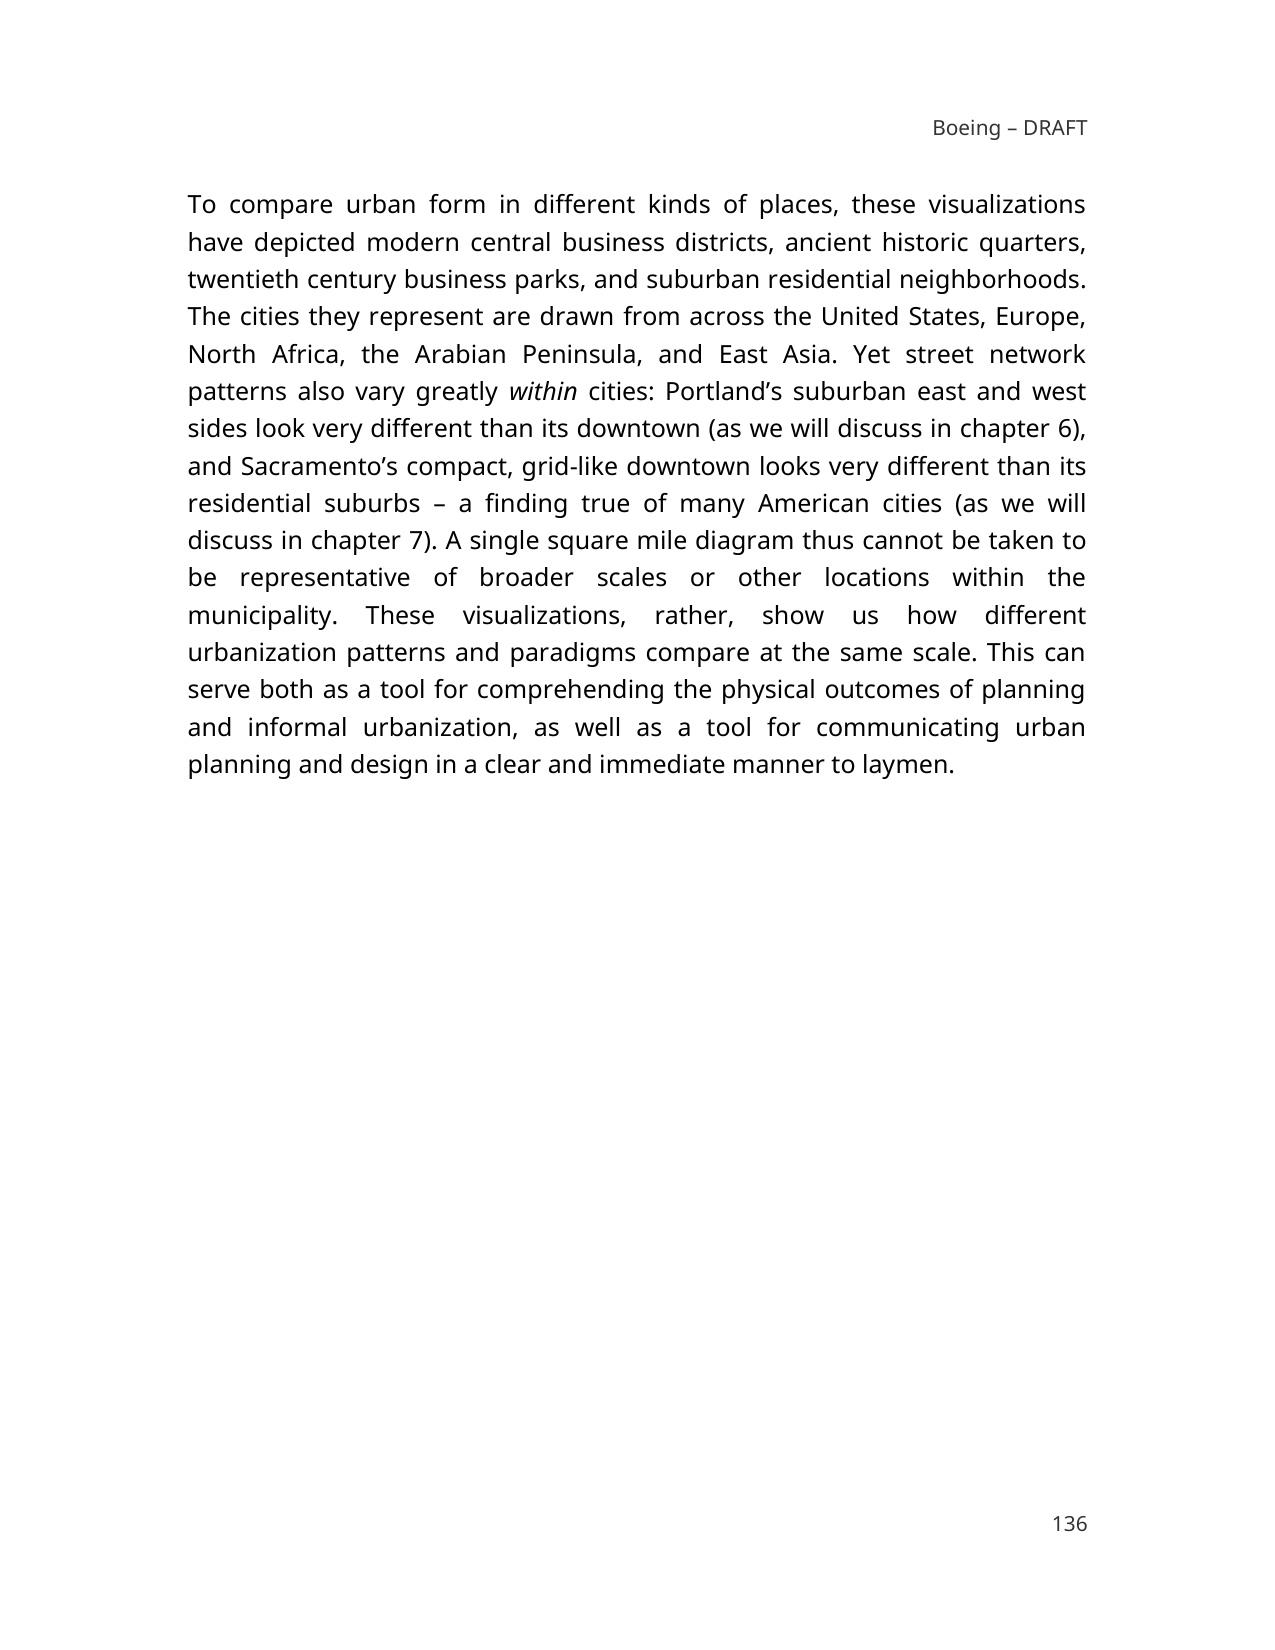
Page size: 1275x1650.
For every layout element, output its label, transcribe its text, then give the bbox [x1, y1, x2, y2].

text To compare urban form in different kinds of places, these visualizations have depicted modern central business districts, ancient historic quarters, twentieth century business parks, and suburban residential neighborhoods. The cities they represent are drawn from across the United States, Europe, North Africa, the Arabian Peninsula, and East Asia. Yet street network patterns also vary greatly within cities: Portland’s suburban east and west sides look very different than its downtown (as we will discuss in chapter 6), and Sacramento’s compact, grid-like downtown looks very different than its residential suburbs – a finding true of many American cities (as we will discuss in chapter 7). A single square mile diagram thus cannot be taken to be representative of broader scales or other locations within the municipality. These visualizations, rather, show us how different urbanization patterns and paradigms compare at the same scale. This can serve both as a tool for comprehending the physical outcomes of planning and informal urbanization, as well as a tool for communicating urban planning and design in a clear and immediate manner to laymen. [187, 187, 1087, 781]
